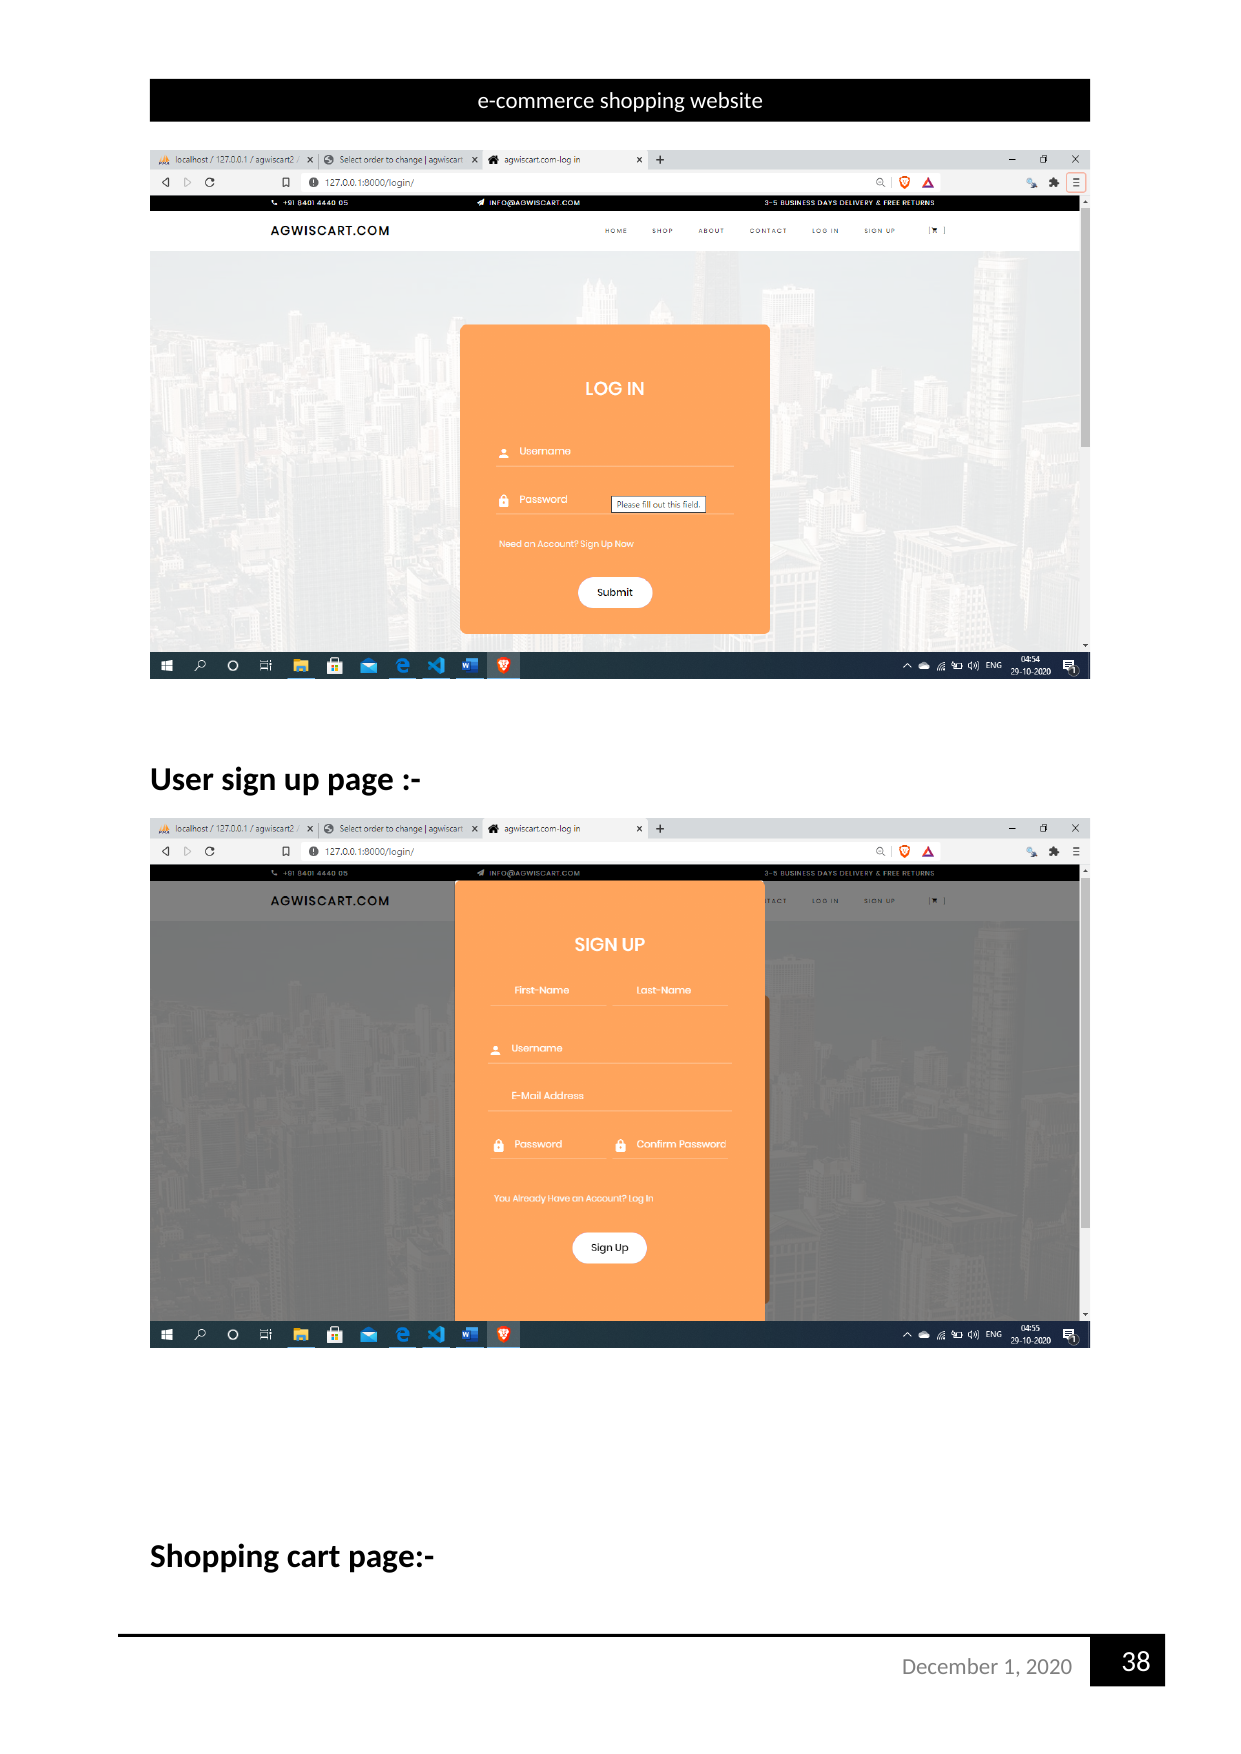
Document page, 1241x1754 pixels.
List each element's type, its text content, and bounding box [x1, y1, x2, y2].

picture [150, 818, 1091, 1348]
picture [150, 150, 1091, 679]
text User sign up page :- [150, 758, 1090, 799]
text Shopping cart page:- [150, 1535, 1090, 1576]
